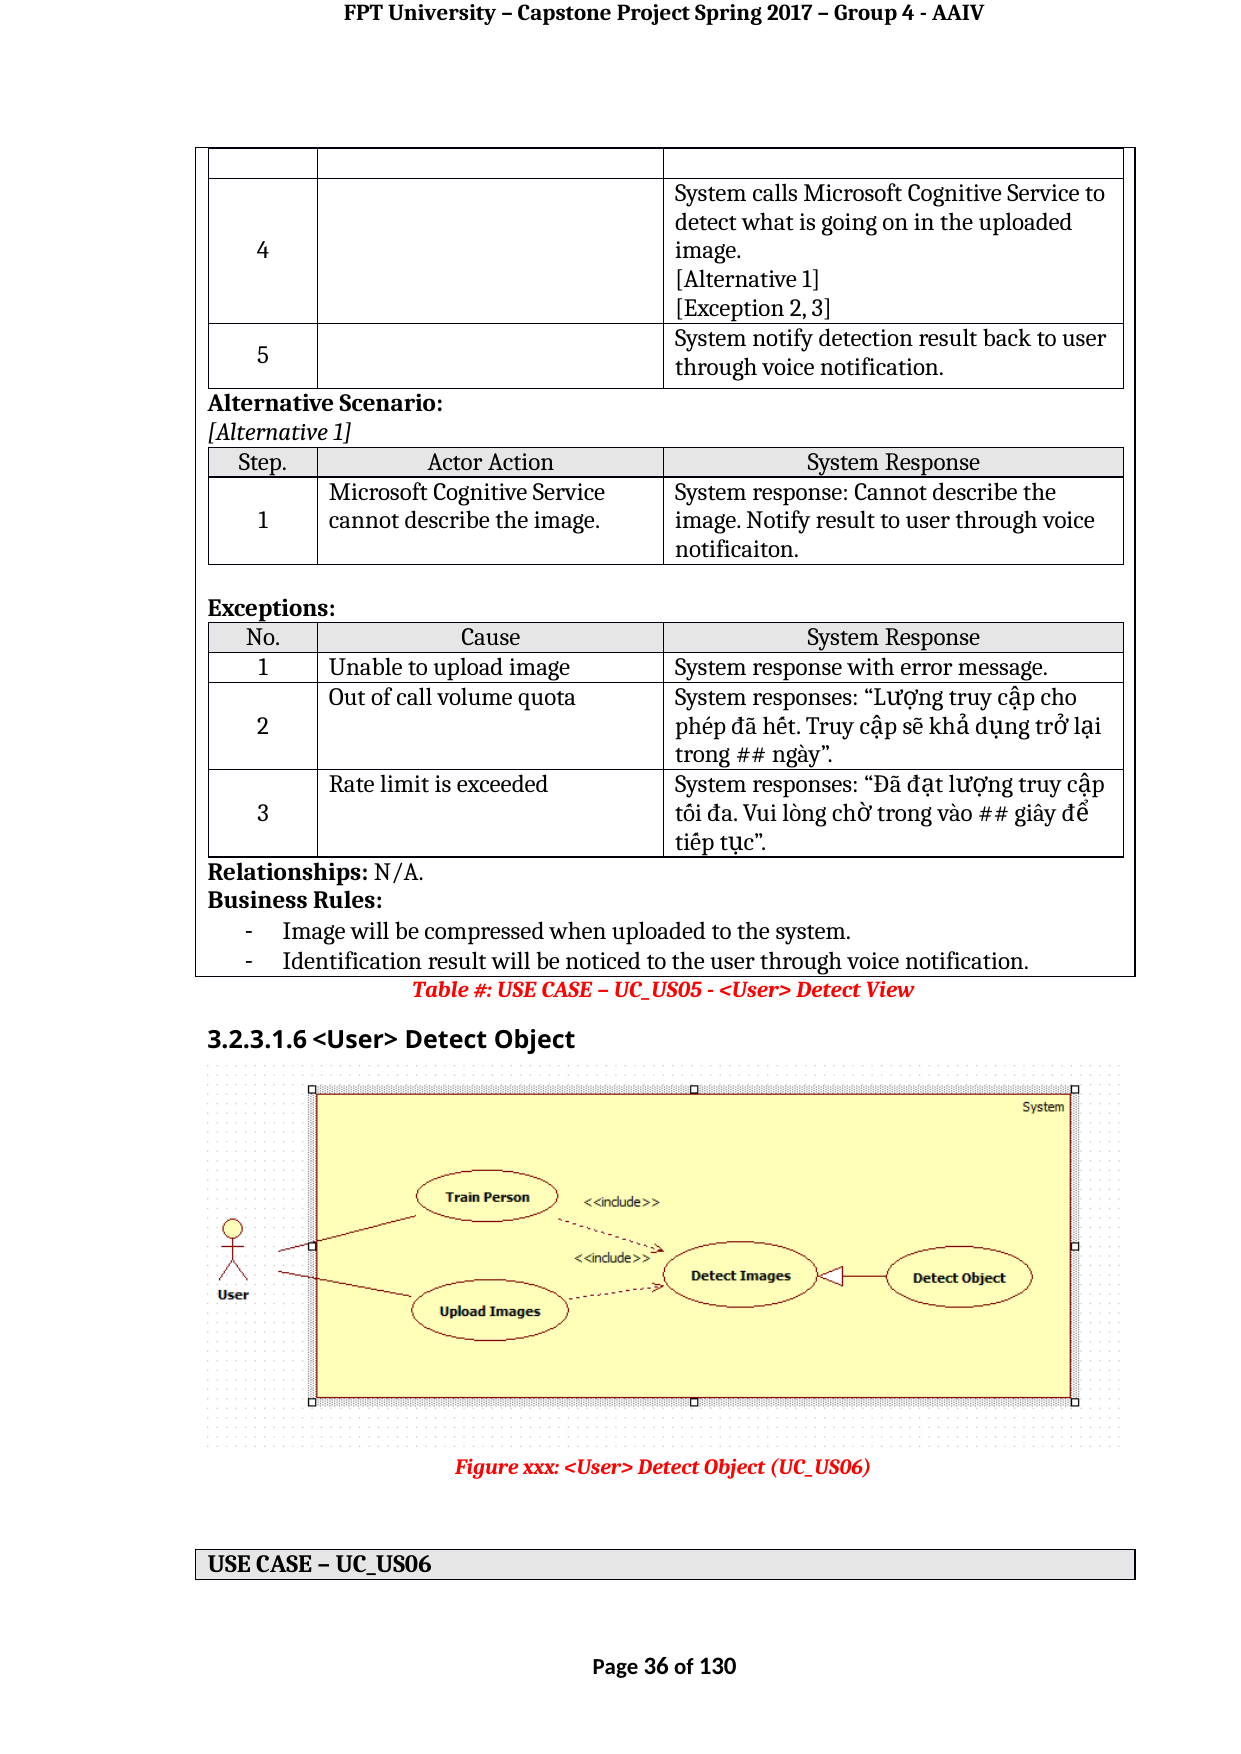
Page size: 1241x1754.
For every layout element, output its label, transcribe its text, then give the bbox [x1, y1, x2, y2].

table_header USE CASE – UC_US06 [196, 1550, 1134, 1579]
subtitle <User> Detect Object [207, 1022, 1122, 1056]
text Figure xxx: <User> Detect Object (UC_US06) [207, 1453, 1122, 1480]
text Table #: USE CASE – UC_US05 - <User> Detect View [207, 977, 1122, 1003]
picture [207, 1058, 1122, 1453]
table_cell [196, 148, 1134, 976]
